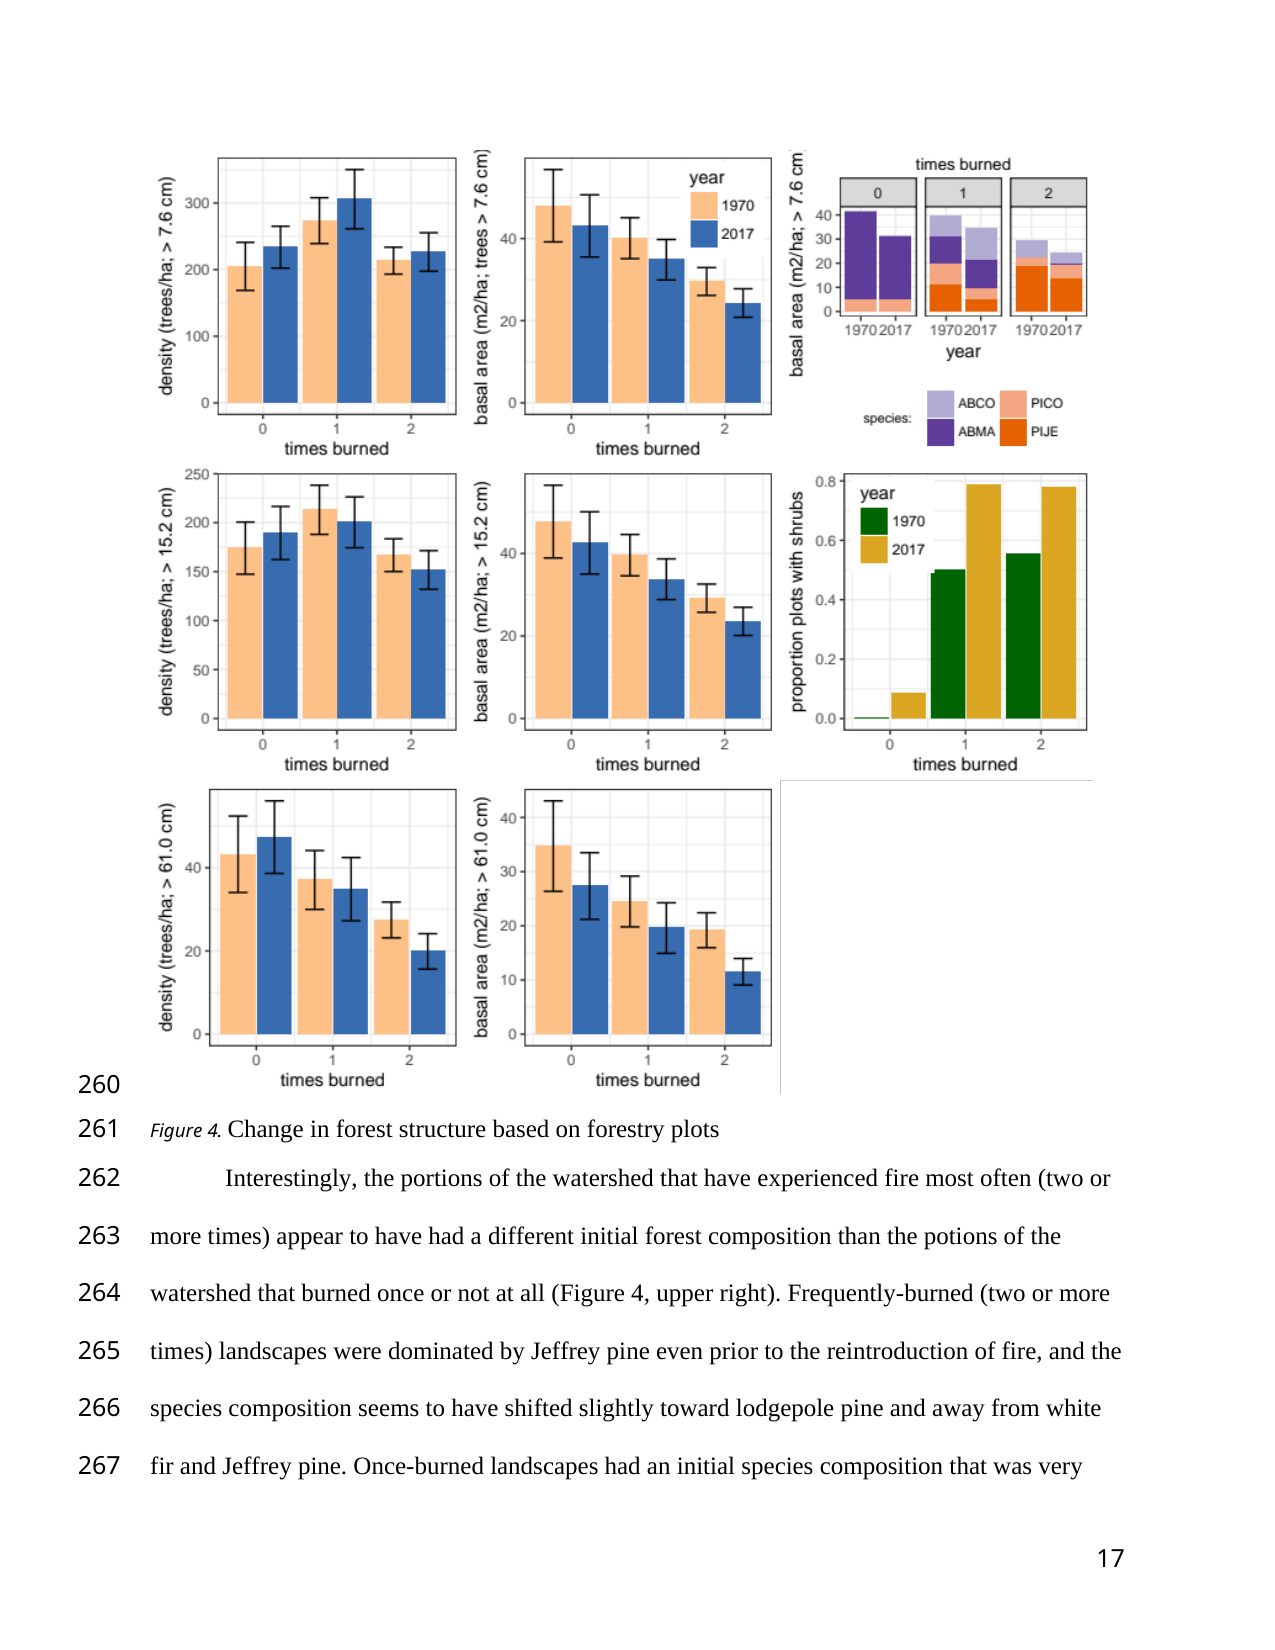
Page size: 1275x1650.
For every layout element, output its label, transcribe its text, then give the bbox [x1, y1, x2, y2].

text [150, 1163, 1125, 1480]
text Figure 4. Change in forest structure based on forestry plots [150, 1114, 1125, 1143]
